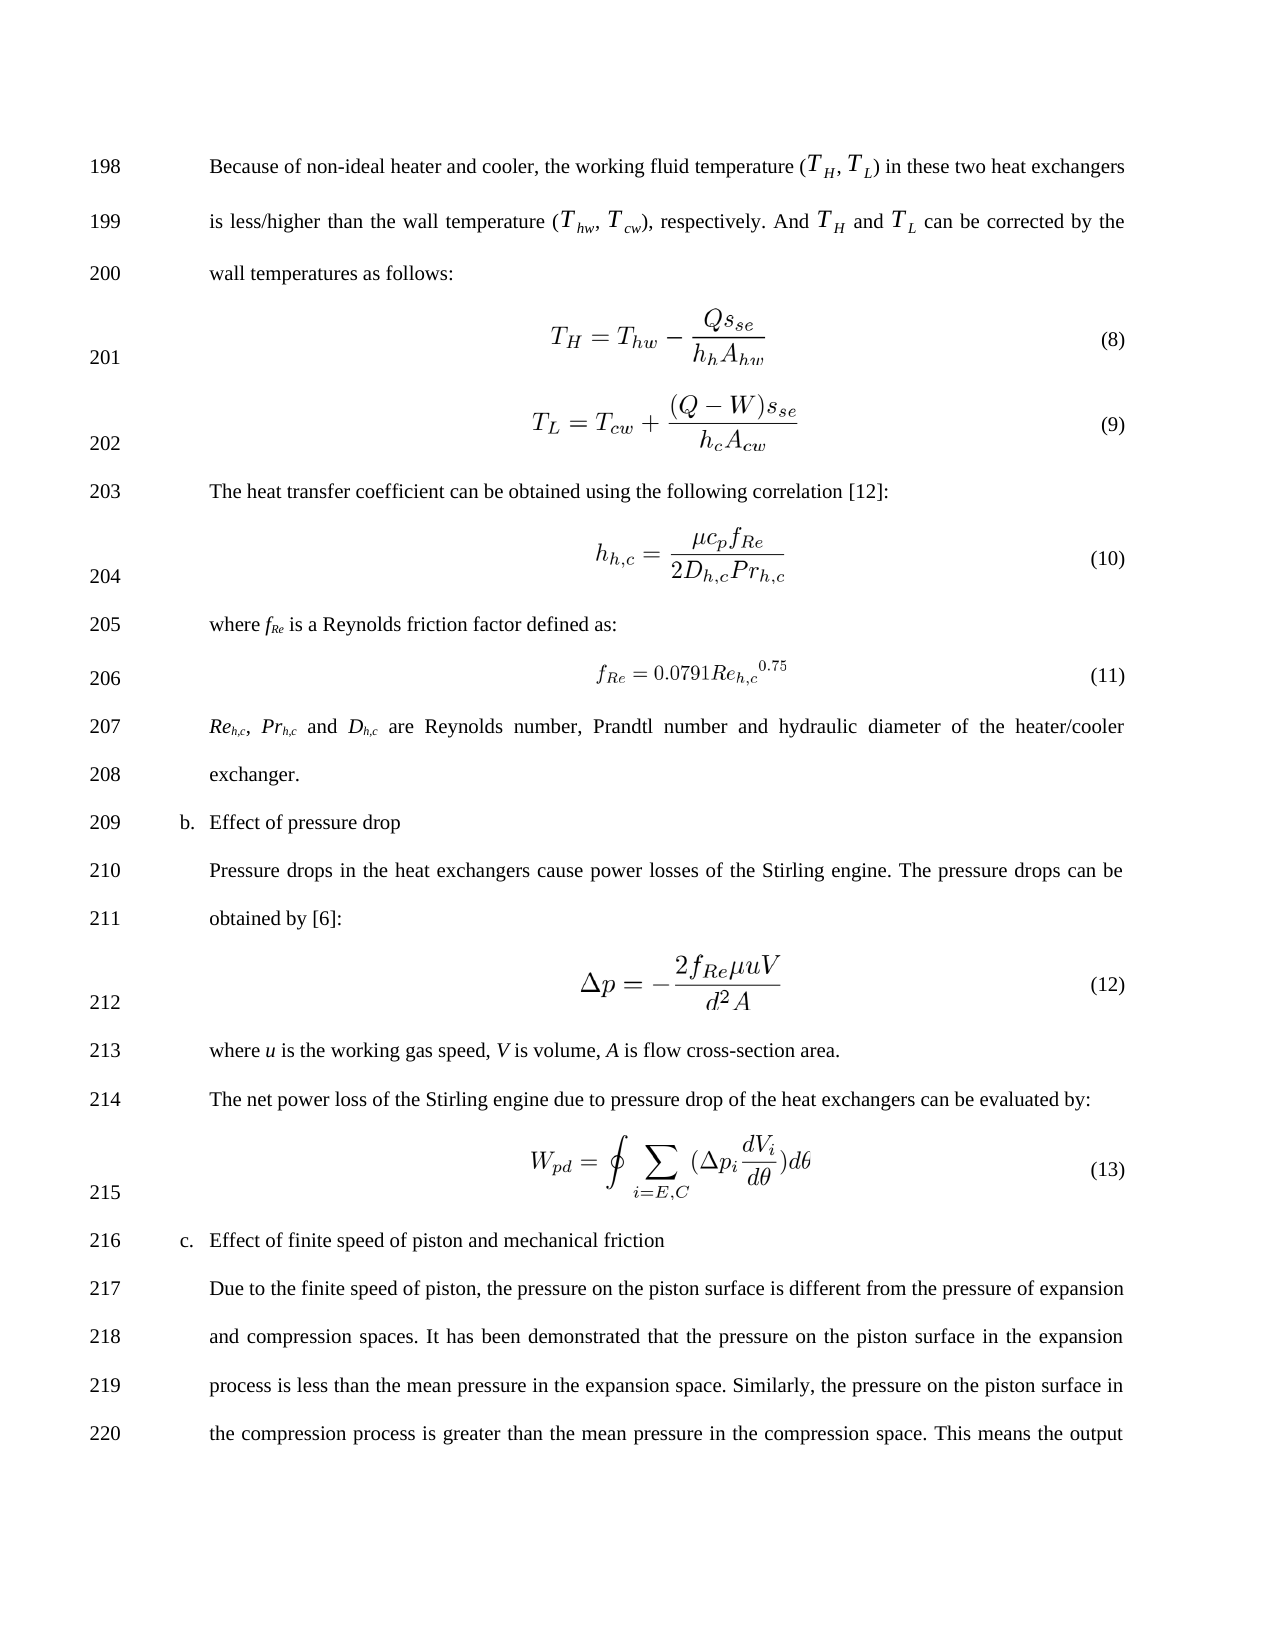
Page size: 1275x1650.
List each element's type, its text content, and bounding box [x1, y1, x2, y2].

text (13) [150, 1134, 1125, 1204]
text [209, 1276, 1125, 1445]
text The heat transfer coefficient can be obtained using the following correlation [12]: [209, 479, 1125, 503]
text where fRe is a Reynolds friction factor defined as: [209, 612, 1125, 636]
text (11) [150, 660, 1125, 690]
list Effect of finite speed of piston and mechanical friction [179, 1228, 1125, 1252]
text (10) [150, 527, 1125, 588]
text Pressure drops in the heat exchangers cause power losses of the Stirling engine. The pressure drops can be obtained by [6]: [209, 858, 1125, 930]
text (12) [150, 954, 1125, 1014]
text Because of non-ideal heater and cooler, the working fluid temperature (, ) in these two heat exchangers is less/higher than the wall temperature (, ), respectively. And and can be corrected by the wall temperatures as follows: [209, 150, 1125, 285]
text where u is the working gas speed, V is volume, A is flow cross-section area. [209, 1038, 1125, 1062]
text (8) [150, 309, 1125, 369]
list Effect of pressure drop [179, 810, 1125, 834]
text The net power loss of the Stirling engine due to pressure drop of the heat exchangers can be evaluated by: [209, 1086, 1125, 1111]
text Reh,c, Prh,c and Dh,c are Reynolds number, Prandtl number and hydraulic diameter of the heater/cooler exchanger. [209, 714, 1125, 786]
text (9) [150, 393, 1125, 455]
